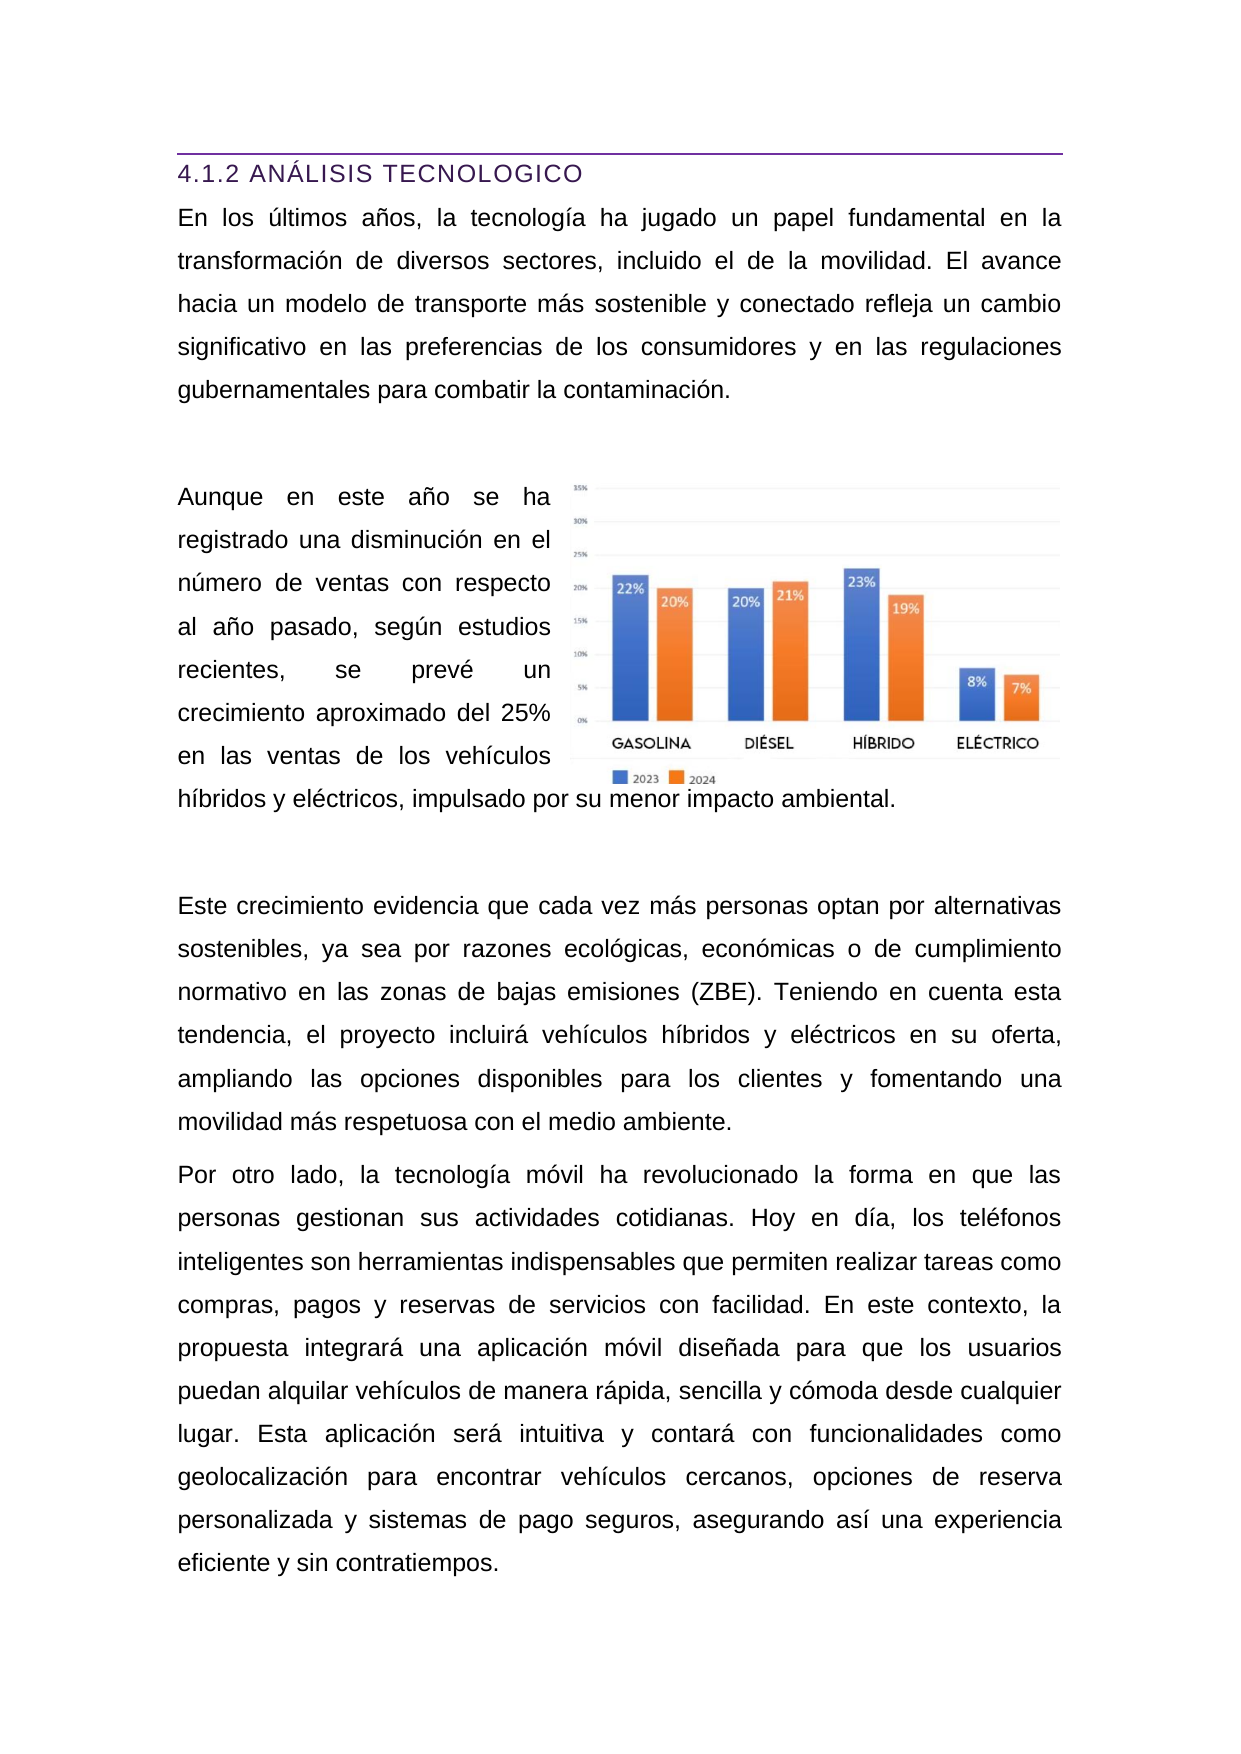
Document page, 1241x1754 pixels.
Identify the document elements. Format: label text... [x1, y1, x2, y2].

text Por otro lado, la tecnología móvil ha revolucionado la forma en que las personas gestionan sus actividades cotidianas. Hoy en día, los teléfonos inteligentes son herramientas indispensables que permiten realizar tareas como compras, pagos y reservas de servicios con facilidad. En este contexto, la propuesta integrará una aplicación móvil diseñada para que los usuarios puedan alquilar vehículos de manera rápida, sencilla y cómoda desde cualquier lugar. Esta aplicación será intuitiva y contará con funcionalidades como geolocalización para encontrar vehículos cercanos, opciones de reserva personalizada y sistemas de pago seguros, asegurando así una experiencia eficiente y sin contratiempos. [177, 1160, 1063, 1577]
text En los últimos años, la tecnología ha jugado un papel fundamental en la transformación de diversos sectores, incluido el de la movilidad. El avance hacia un modelo de transporte más sostenible y conectado refleja un cambio significativo en las preferencias de los consumidores y en las regulaciones gubernamentales para combatir la contaminación. [177, 202, 1063, 404]
subtitle 4.1.2 Análisis tecnologico [177, 155, 1063, 188]
text Este crecimiento evidencia que cada vez más personas optan por alternativas sostenibles, ya sea por razones ecológicas, económicas o de cumplimiento normativo en las zonas de bajas emisiones (ZBE). Teniendo en cuenta esta tendencia, el proyecto incluirá vehículos híbridos y eléctricos en su oferta, ampliando las opciones disponibles para los clientes y fomentando una movilidad más respetuosa con el medio ambiente. [177, 891, 1063, 1135]
picture [569, 483, 1060, 784]
